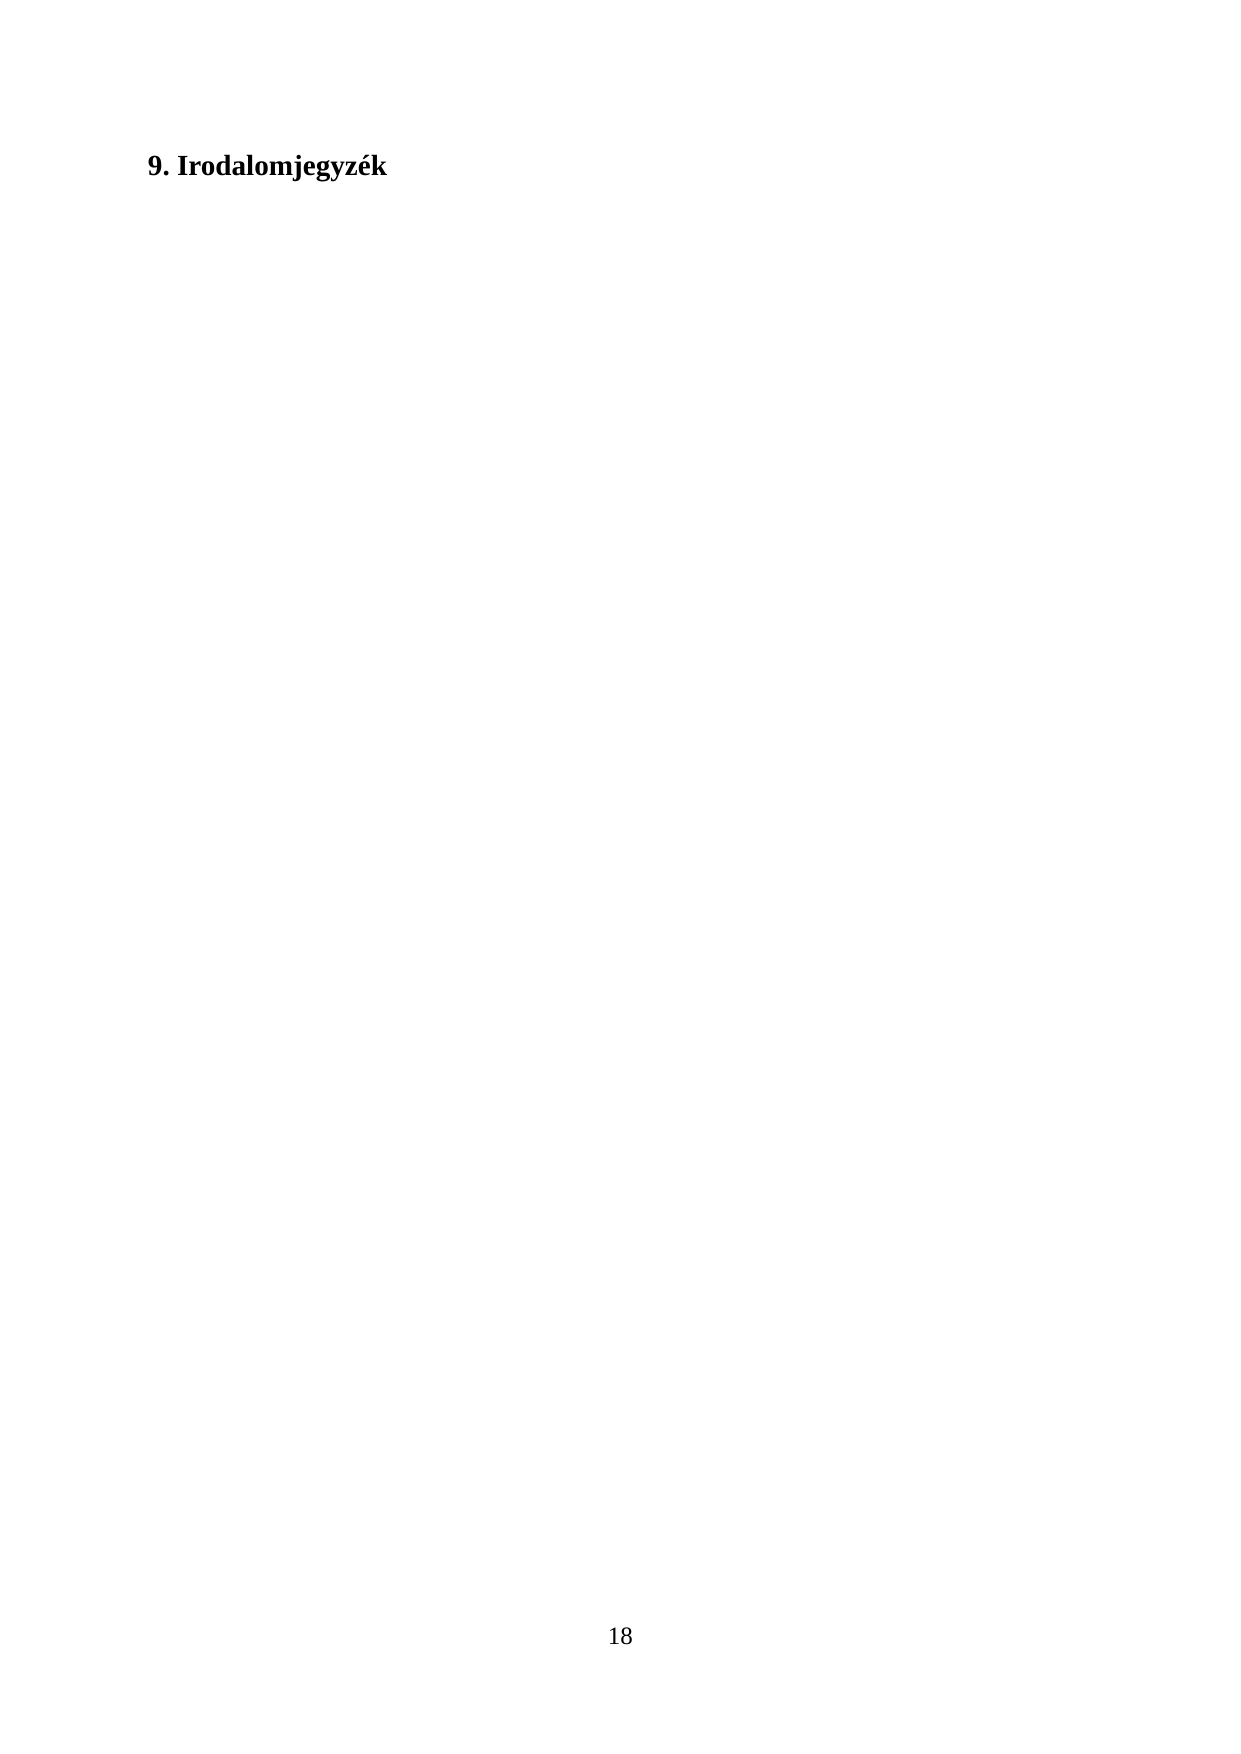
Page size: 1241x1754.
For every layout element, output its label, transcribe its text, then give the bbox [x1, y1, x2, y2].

text 9. Irodalomjegyzék [148, 148, 1092, 181]
